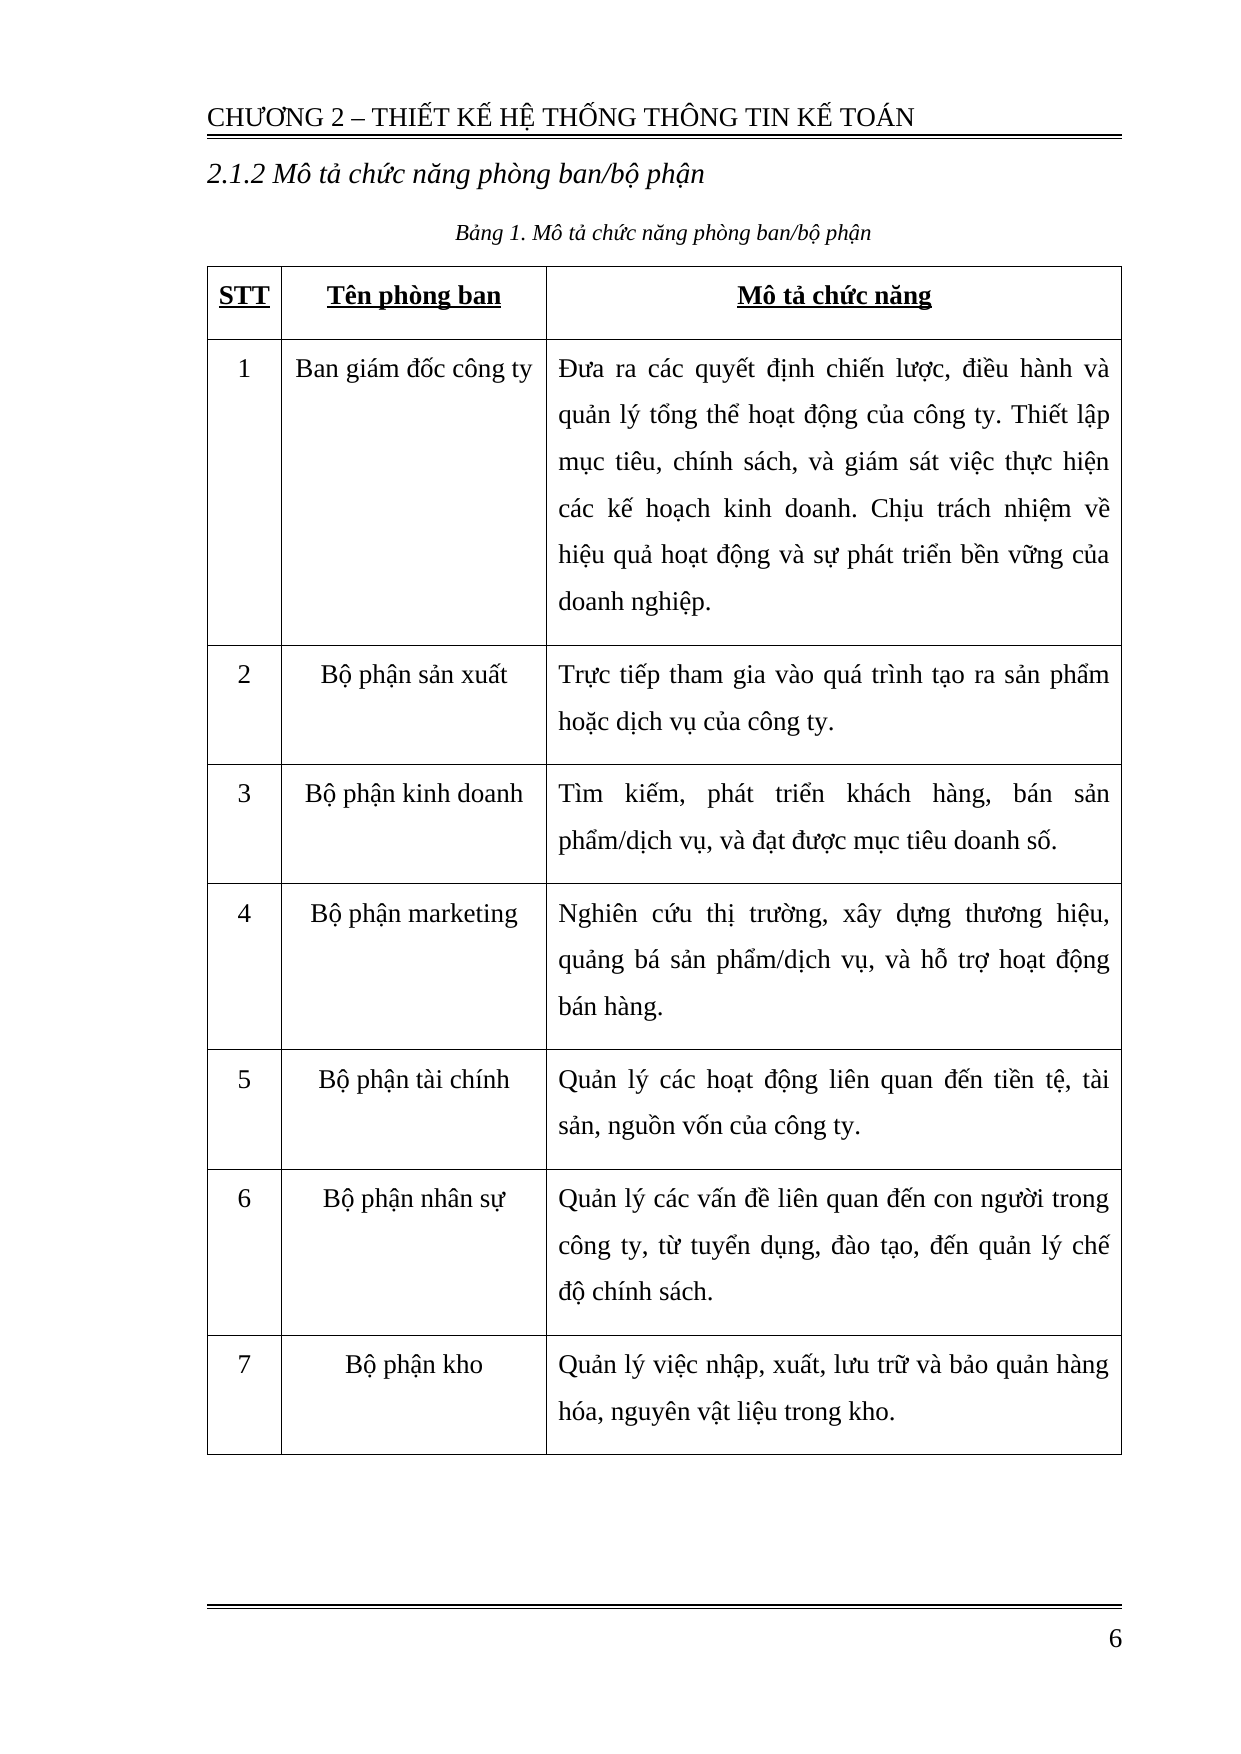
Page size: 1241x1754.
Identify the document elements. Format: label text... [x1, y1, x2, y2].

table_header Mô tả chức năng [547, 267, 1121, 338]
table_cell Quản lý việc nhập, xuất, lưu trữ và bảo quản hàng hóa, nguyên vật liệu trong kho. [547, 1336, 1121, 1454]
table_cell 1 [208, 340, 281, 644]
table_cell Đưa ra các quyết định chiến lược, điều hành và quản lý tổng thể hoạt động của công ty. Thiết lập mục tiêu, chính sách, và giám sát việc thực hiện các kế hoạch kinh doanh. Chịu trách nhiệm về hiệu quả hoạt động và sự phát triển bền vững của doanh nghiệp. [547, 340, 1121, 644]
table_cell 6 [208, 1170, 281, 1335]
table_cell Nghiên cứu thị trường, xây dựng thương hiệu, quảng bá sản phẩm/dịch vụ, và hỗ trợ hoạt động bán hàng. [547, 884, 1121, 1049]
table_header STT [208, 267, 281, 338]
table_cell 2 [208, 646, 281, 764]
text Bảng 1. Mô tả chức năng phòng ban/bộ phận [207, 218, 1122, 245]
table_cell 7 [208, 1336, 281, 1454]
table_cell 3 [208, 765, 281, 883]
table_cell Bộ phận tài chính [282, 1050, 546, 1169]
table_cell Bộ phận marketing [282, 884, 546, 1049]
table_cell Bộ phận kho [282, 1336, 546, 1454]
text Mô tả chức năng phòng ban/bộ phận [207, 156, 1122, 189]
table_cell Quản lý các hoạt động liên quan đến tiền tệ, tài sản, nguồn vốn của công ty. [547, 1050, 1121, 1169]
table_cell Trực tiếp tham gia vào quá trình tạo ra sản phẩm hoặc dịch vụ của công ty. [547, 646, 1121, 764]
table_header Tên phòng ban [282, 267, 546, 338]
table_cell Tìm kiếm, phát triển khách hàng, bán sản phẩm/dịch vụ, và đạt được mục tiêu doanh số. [547, 765, 1121, 883]
table_cell Bộ phận nhân sự [282, 1170, 546, 1335]
table_cell Bộ phận sản xuất [282, 646, 546, 764]
table_cell Bộ phận kinh doanh [282, 765, 546, 883]
table_cell Ban giám đốc công ty [282, 340, 546, 644]
table_cell Quản lý các vấn đề liên quan đến con người trong công ty, từ tuyển dụng, đào tạo, đến quản lý chế độ chính sách. [547, 1170, 1121, 1335]
table_cell 4 [208, 884, 281, 1049]
table_cell 5 [208, 1050, 281, 1169]
